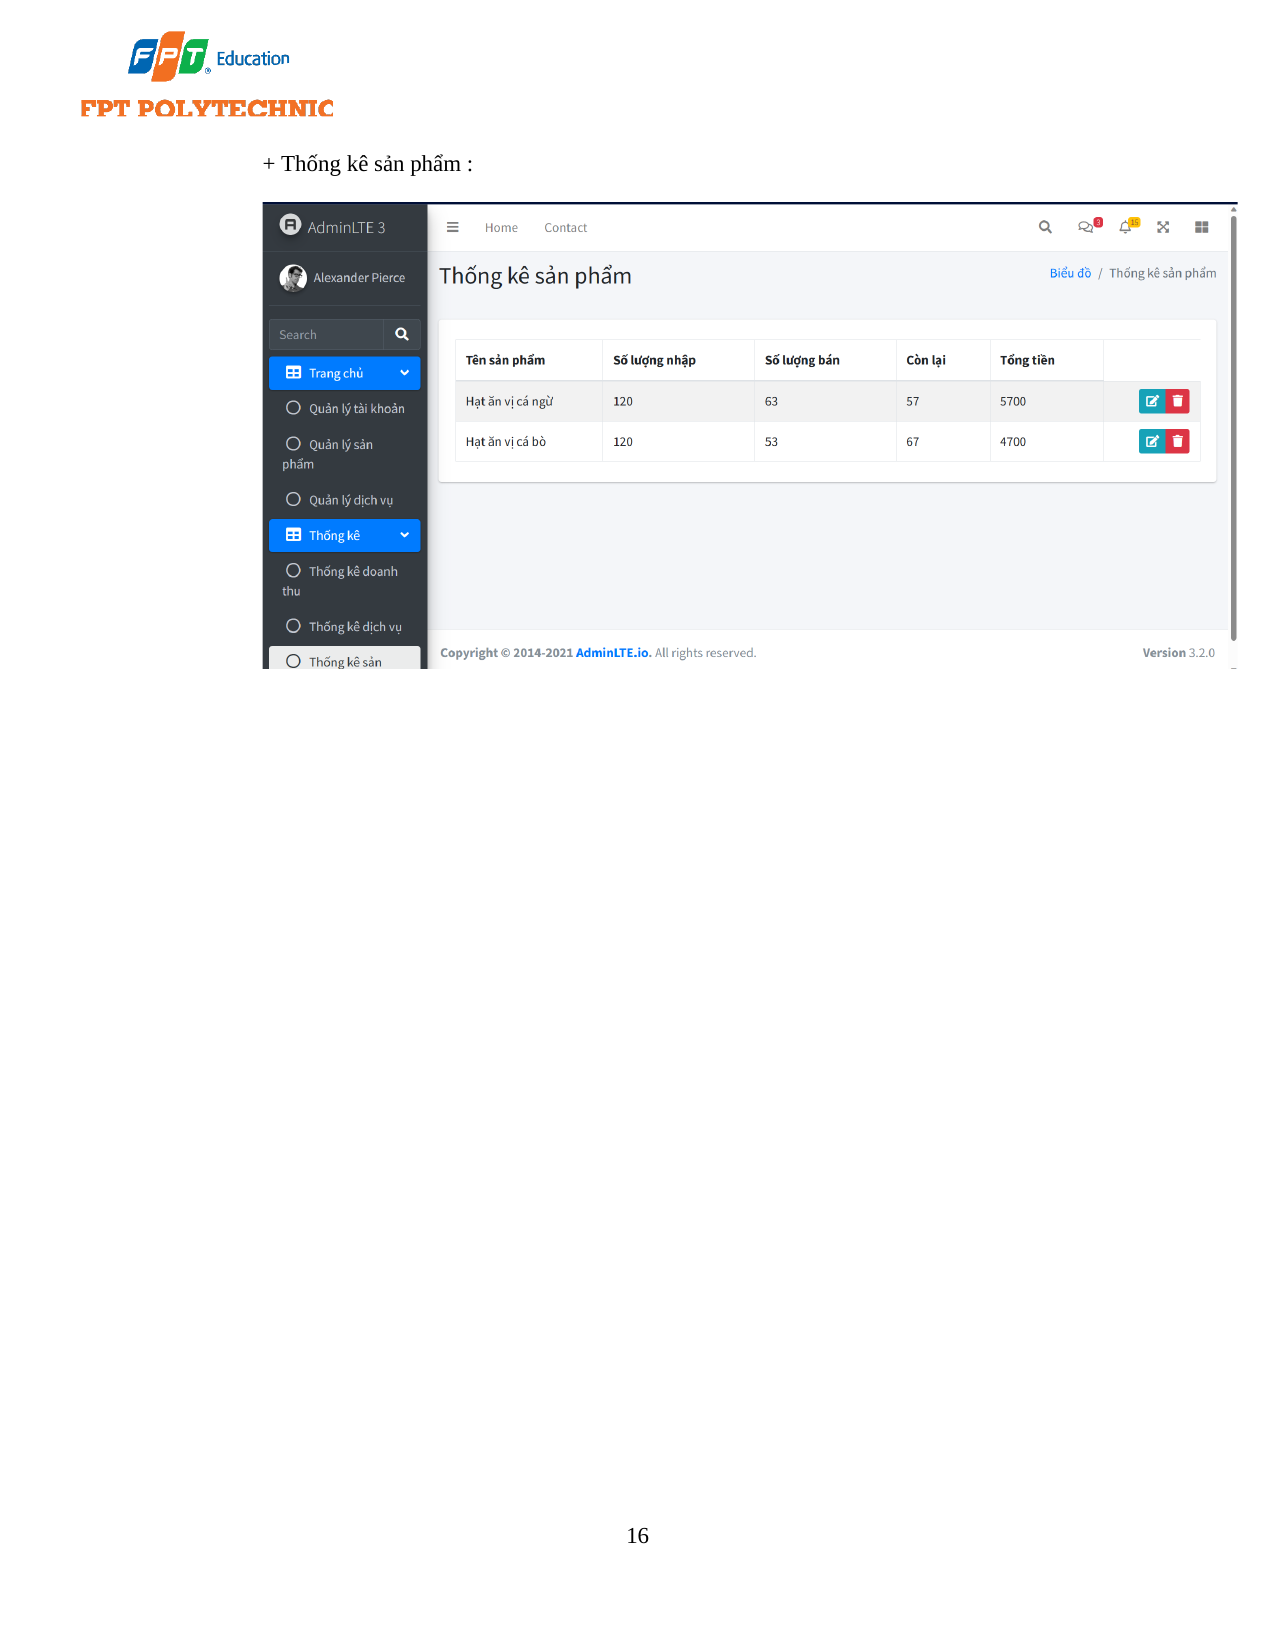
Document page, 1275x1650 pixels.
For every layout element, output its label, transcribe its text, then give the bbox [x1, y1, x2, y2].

picture [262, 202, 1238, 669]
list + Thống kê sản phẩm : [262, 150, 1125, 176]
picture [79, 31, 333, 116]
